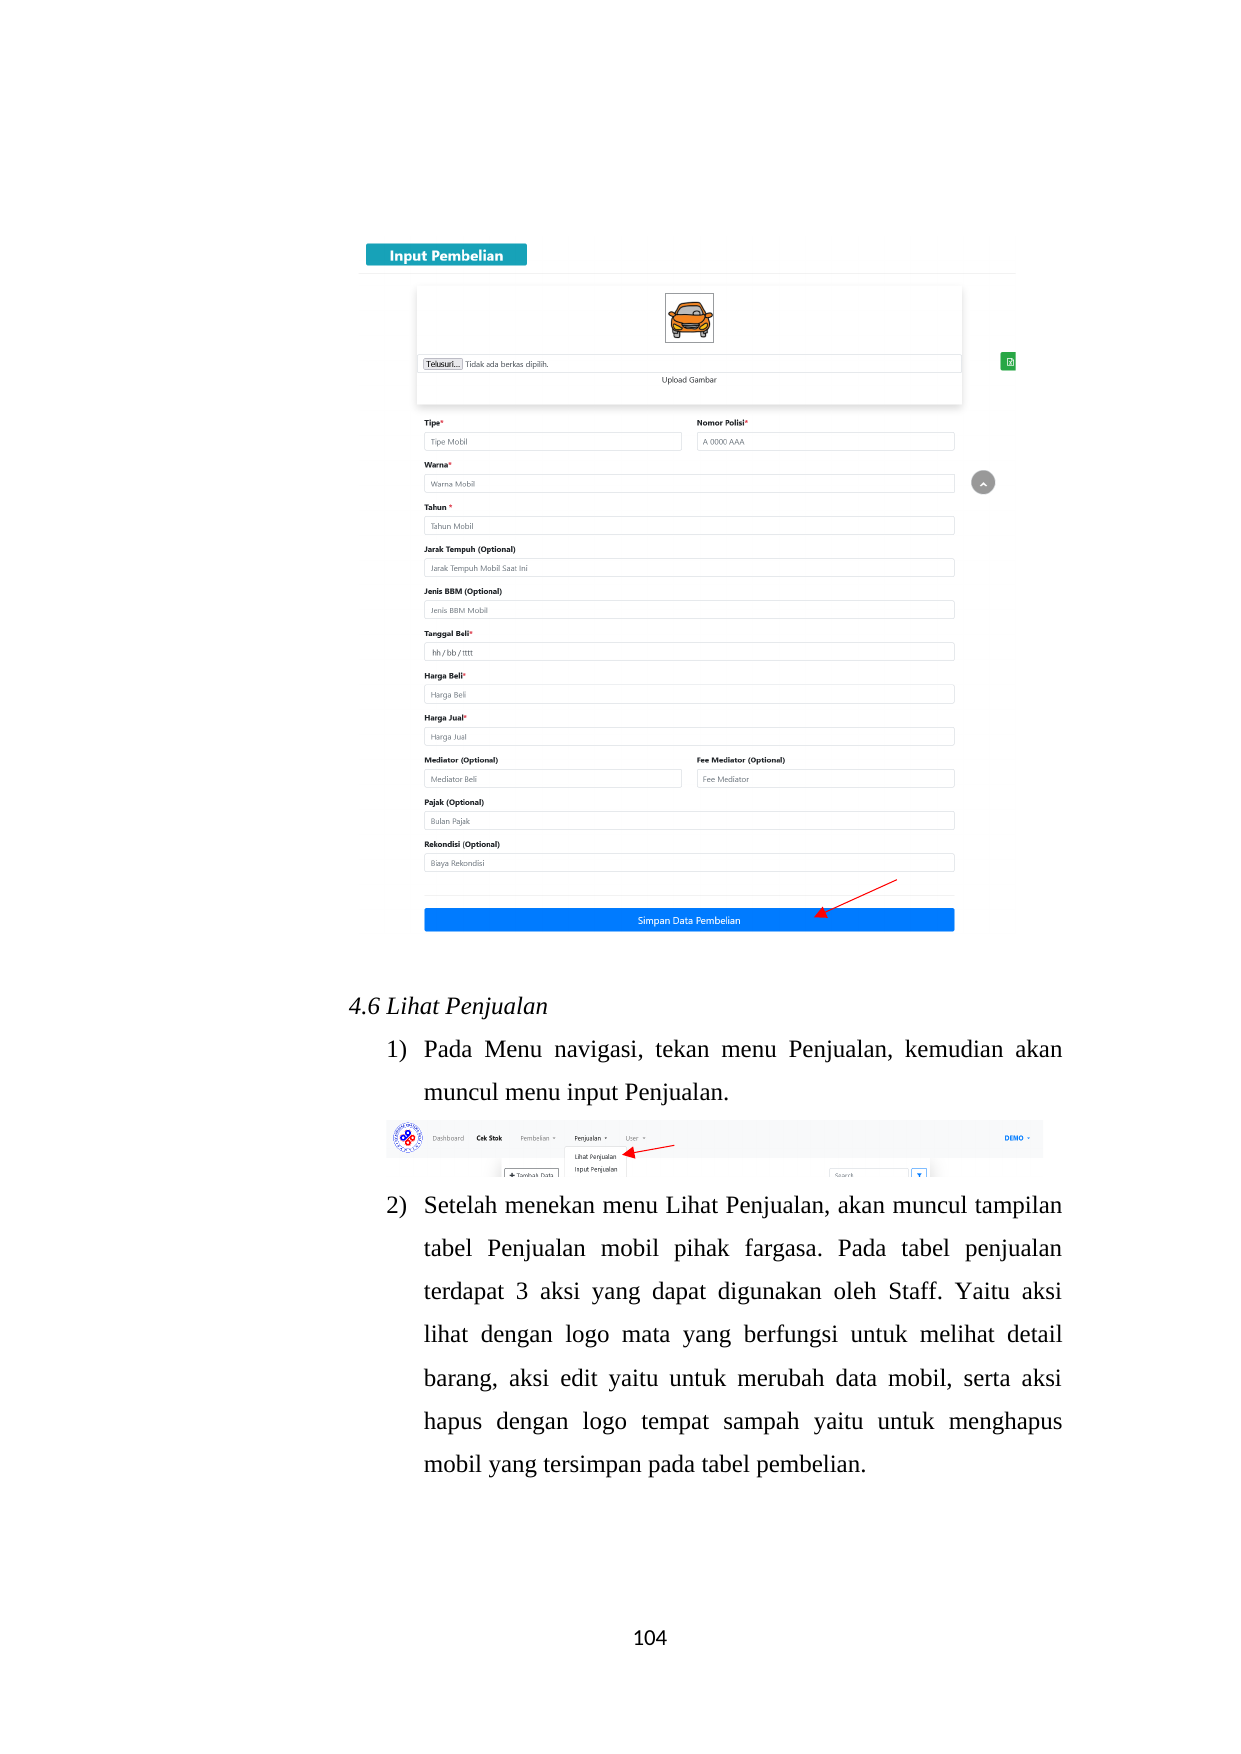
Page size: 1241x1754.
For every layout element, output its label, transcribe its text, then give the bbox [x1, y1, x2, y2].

list 4.6 Lihat Penjualan [349, 991, 1063, 1020]
list Setelah menekan menu Lihat Penjualan, akan muncul tampilan tabel Penjualan mobil pihak fargasa. Pada tabel penjualan terdapat 3 aksi yang dapat digunakan oleh Staff. Yaitu aksi lihat dengan logo mata yang berfungsi untuk melihat detail barang, aksi edit yaitu untuk merubah data mobil, serta aksi hapus dengan logo tempat sampah yaitu untuk menghapus mobil yang tersimpan pada tabel pembelian. [386, 1190, 1063, 1478]
list Pada Menu navigasi, tekan menu Penjualan, kemudian akan muncul menu input Penjualan. [386, 1034, 1063, 1106]
picture [358, 236, 1016, 934]
picture [386, 1120, 1044, 1177]
